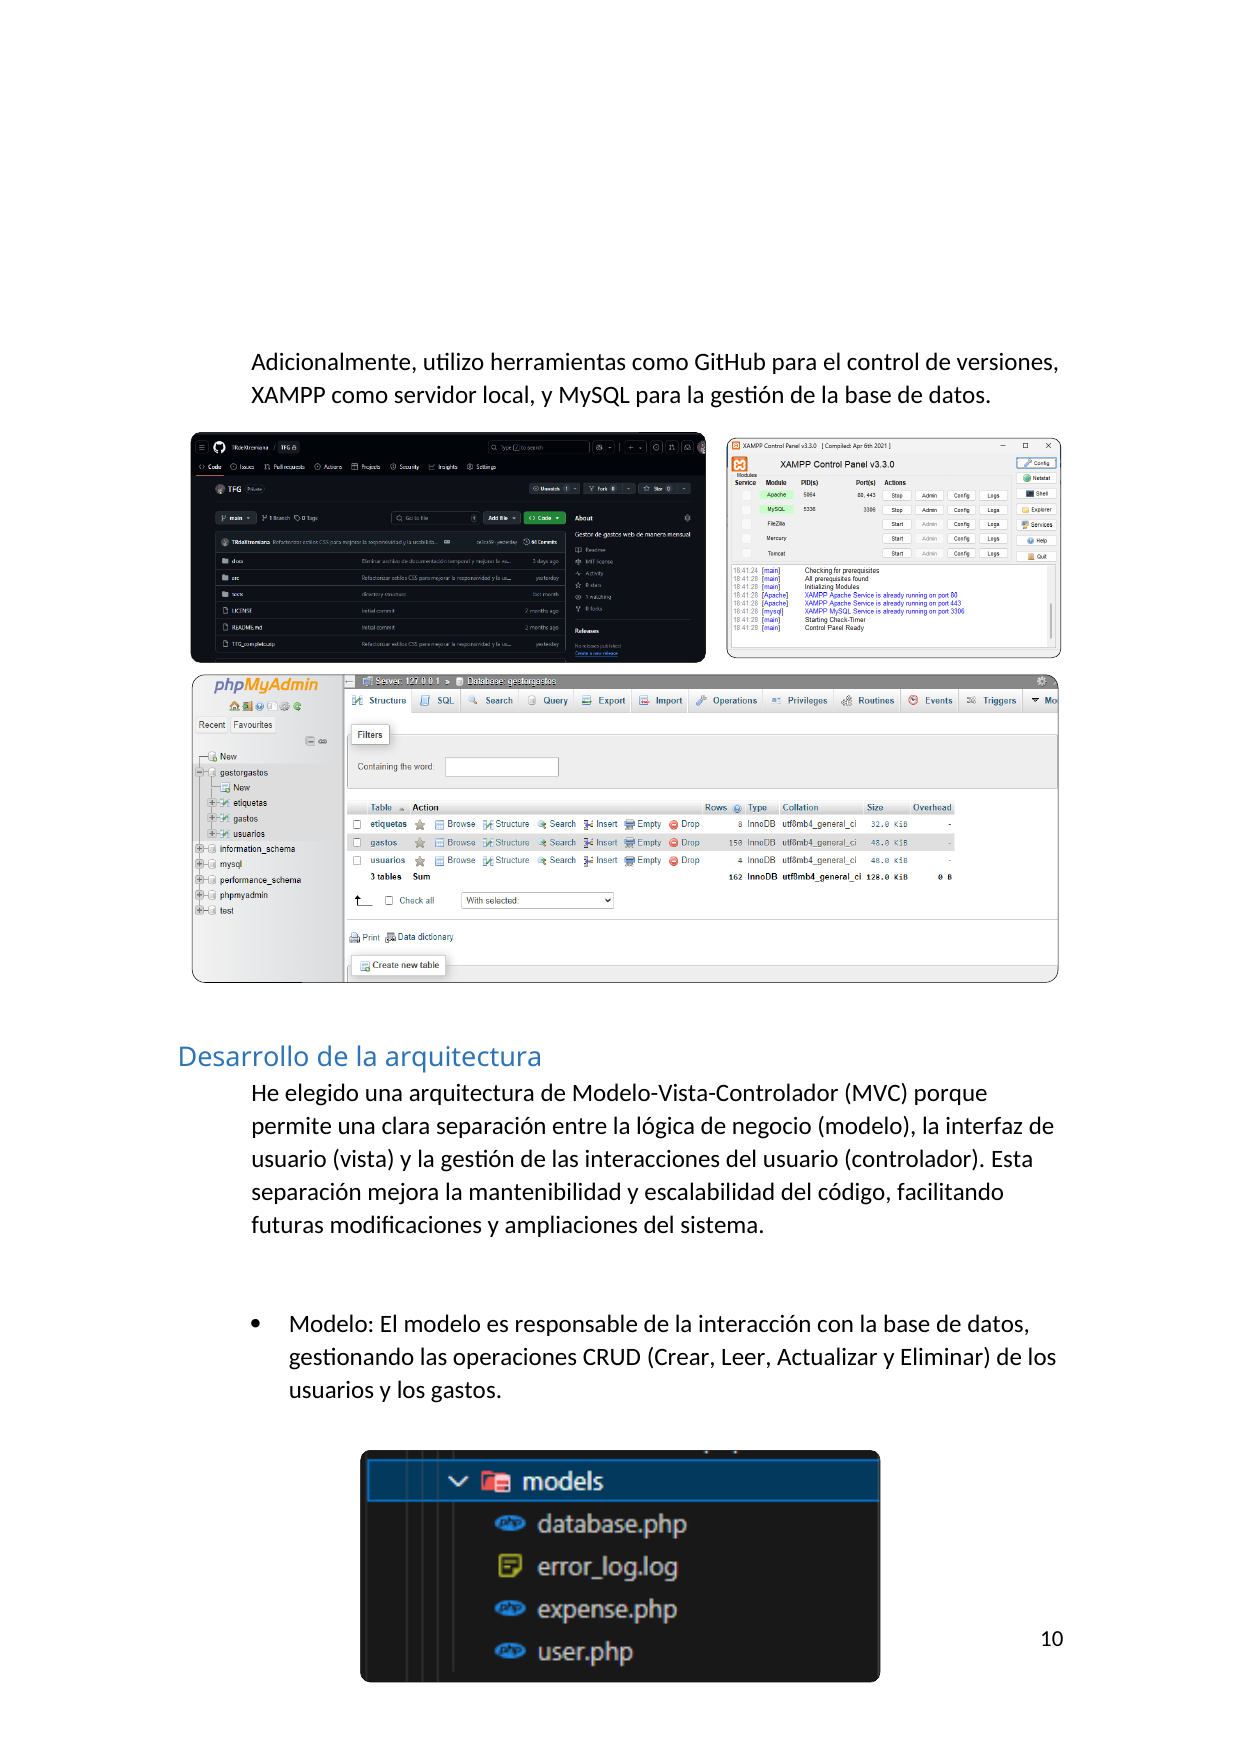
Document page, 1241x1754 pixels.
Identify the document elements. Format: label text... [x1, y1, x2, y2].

picture [361, 1451, 879, 1681]
subtitle Desarrollo de la arquitectura [177, 1038, 1063, 1075]
picture [192, 433, 705, 662]
list Modelo: El modelo es responsable de la interacción con la base de datos, gestionando las operaciones CRUD (Crear, Leer, Actualizar y Eliminar) de los usuarios y los gastos. [251, 1308, 1063, 1405]
picture [728, 439, 1060, 657]
text He elegido una arquitectura de Modelo-Vista-Controlador (MVC) porque permite una clara separación entre la lógica de negocio (modelo), la interfaz de usuario (vista) y la gestión de las interacciones del usuario (controlador). Esta separación mejora la mantenibilidad y escalabilidad del código, facilitando futuras modificaciones y ampliaciones del sistema. [251, 1078, 1063, 1240]
text Adicionalmente, utilizo herramientas como GitHub para el control de versiones, XAMPP como servidor local, y MySQL para la gestión de la base de datos. [251, 346, 1063, 409]
picture [193, 676, 1057, 982]
